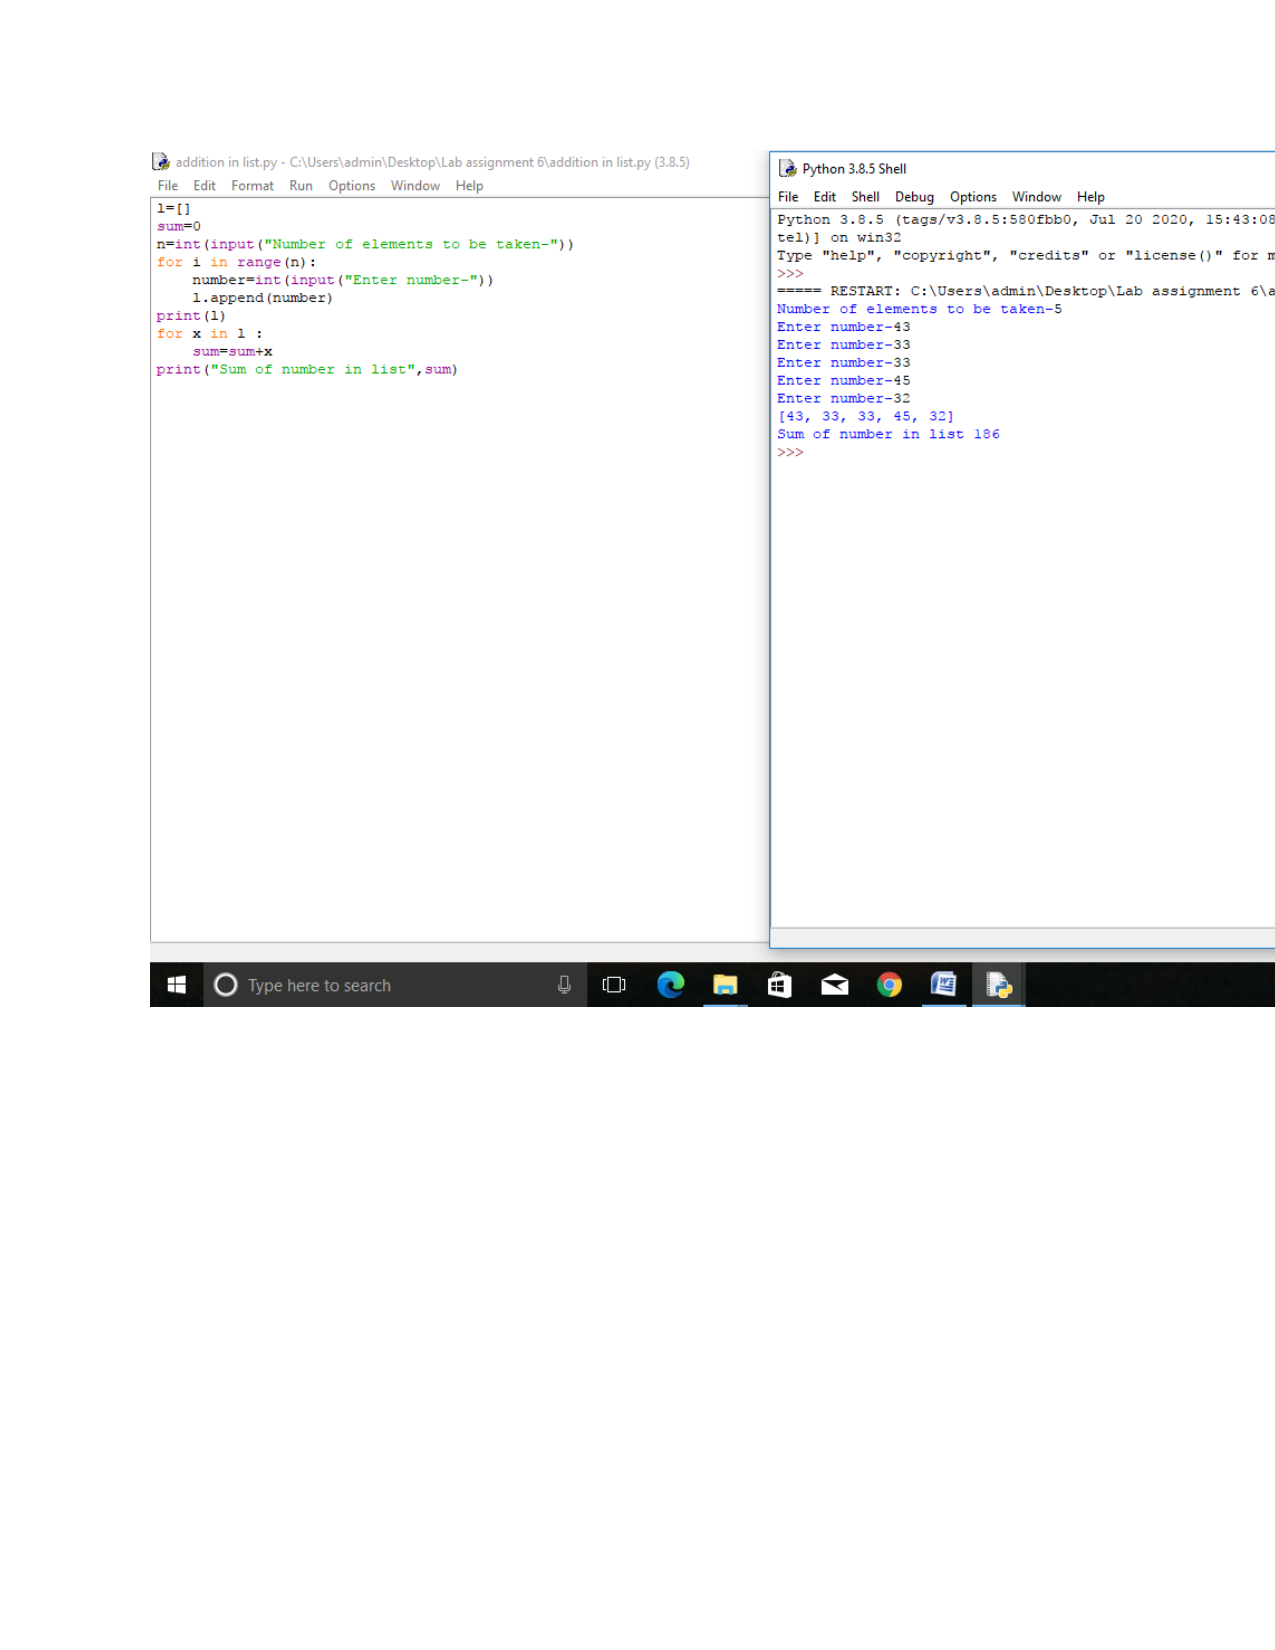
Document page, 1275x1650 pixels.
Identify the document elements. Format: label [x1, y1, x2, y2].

picture [150, 150, 1275, 1007]
